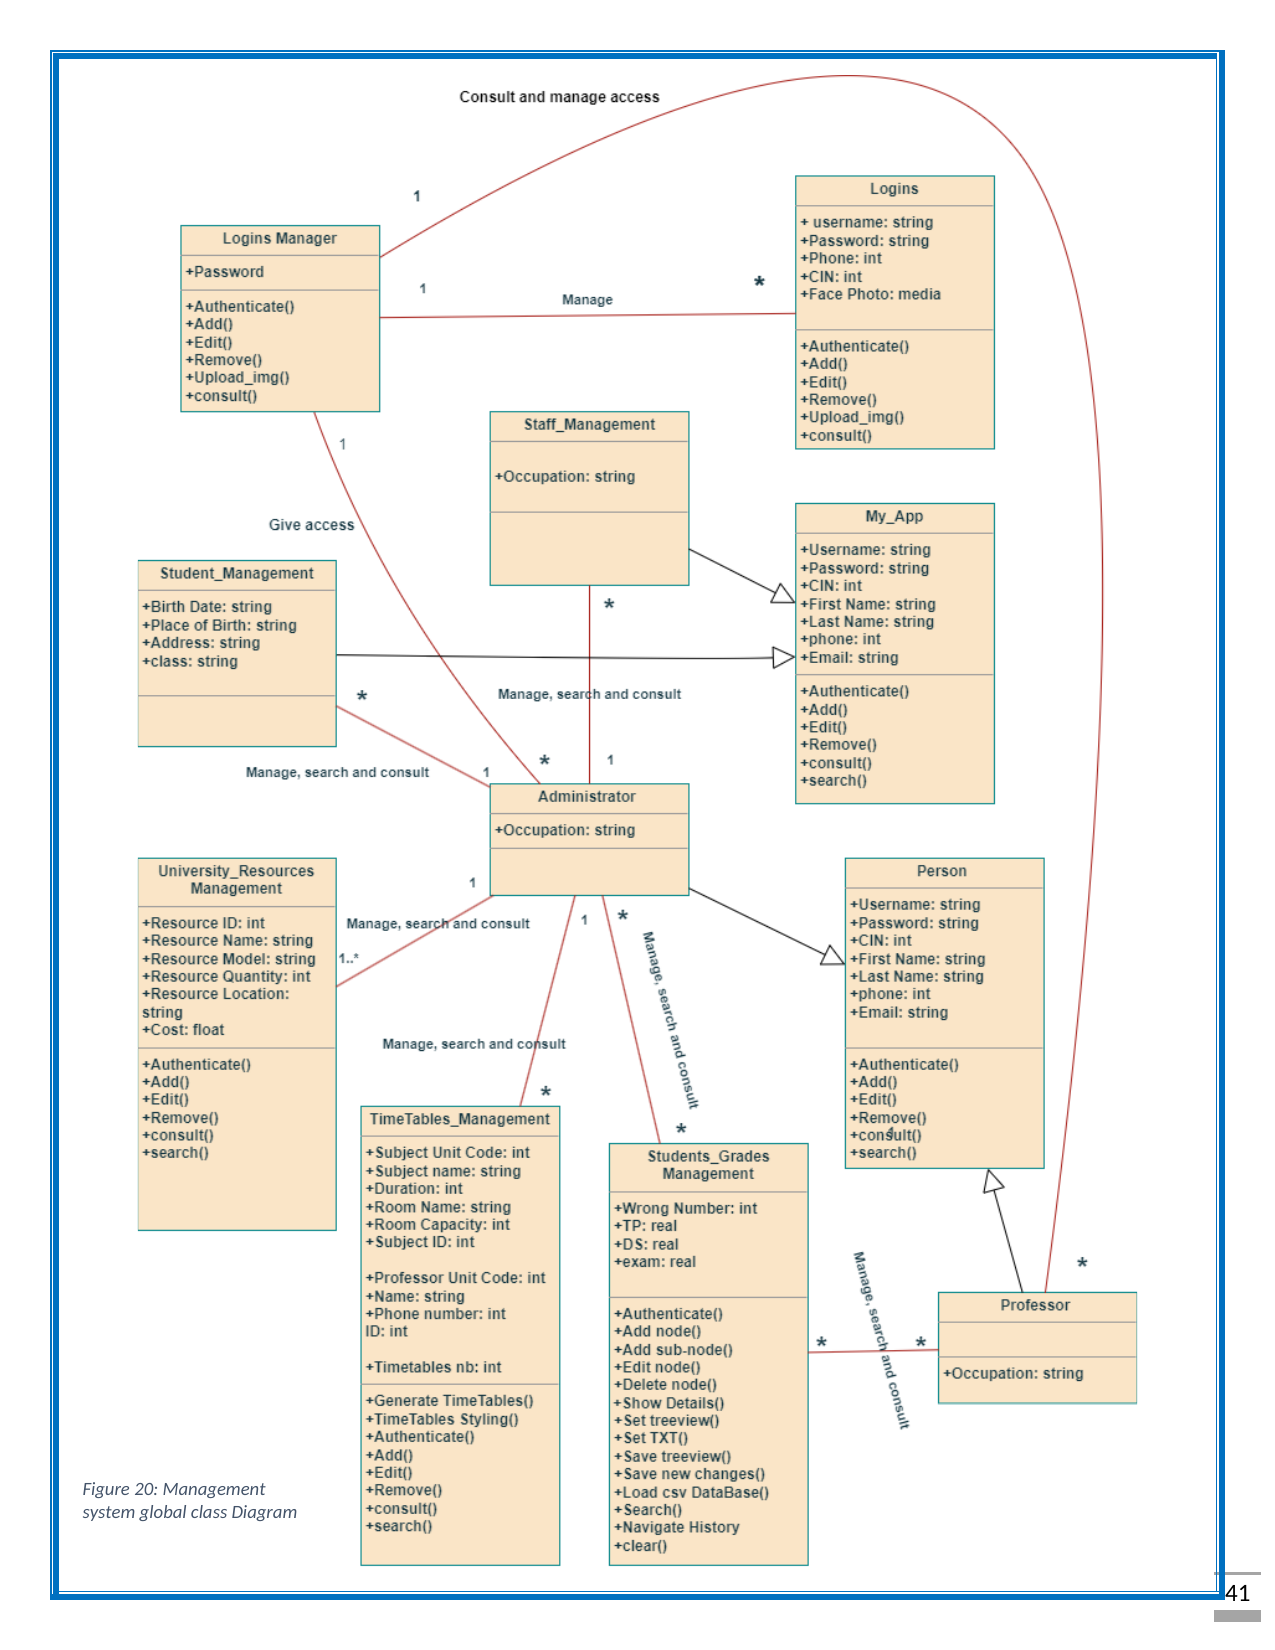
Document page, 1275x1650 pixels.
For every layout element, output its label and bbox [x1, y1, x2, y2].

picture [137, 75, 1138, 1576]
